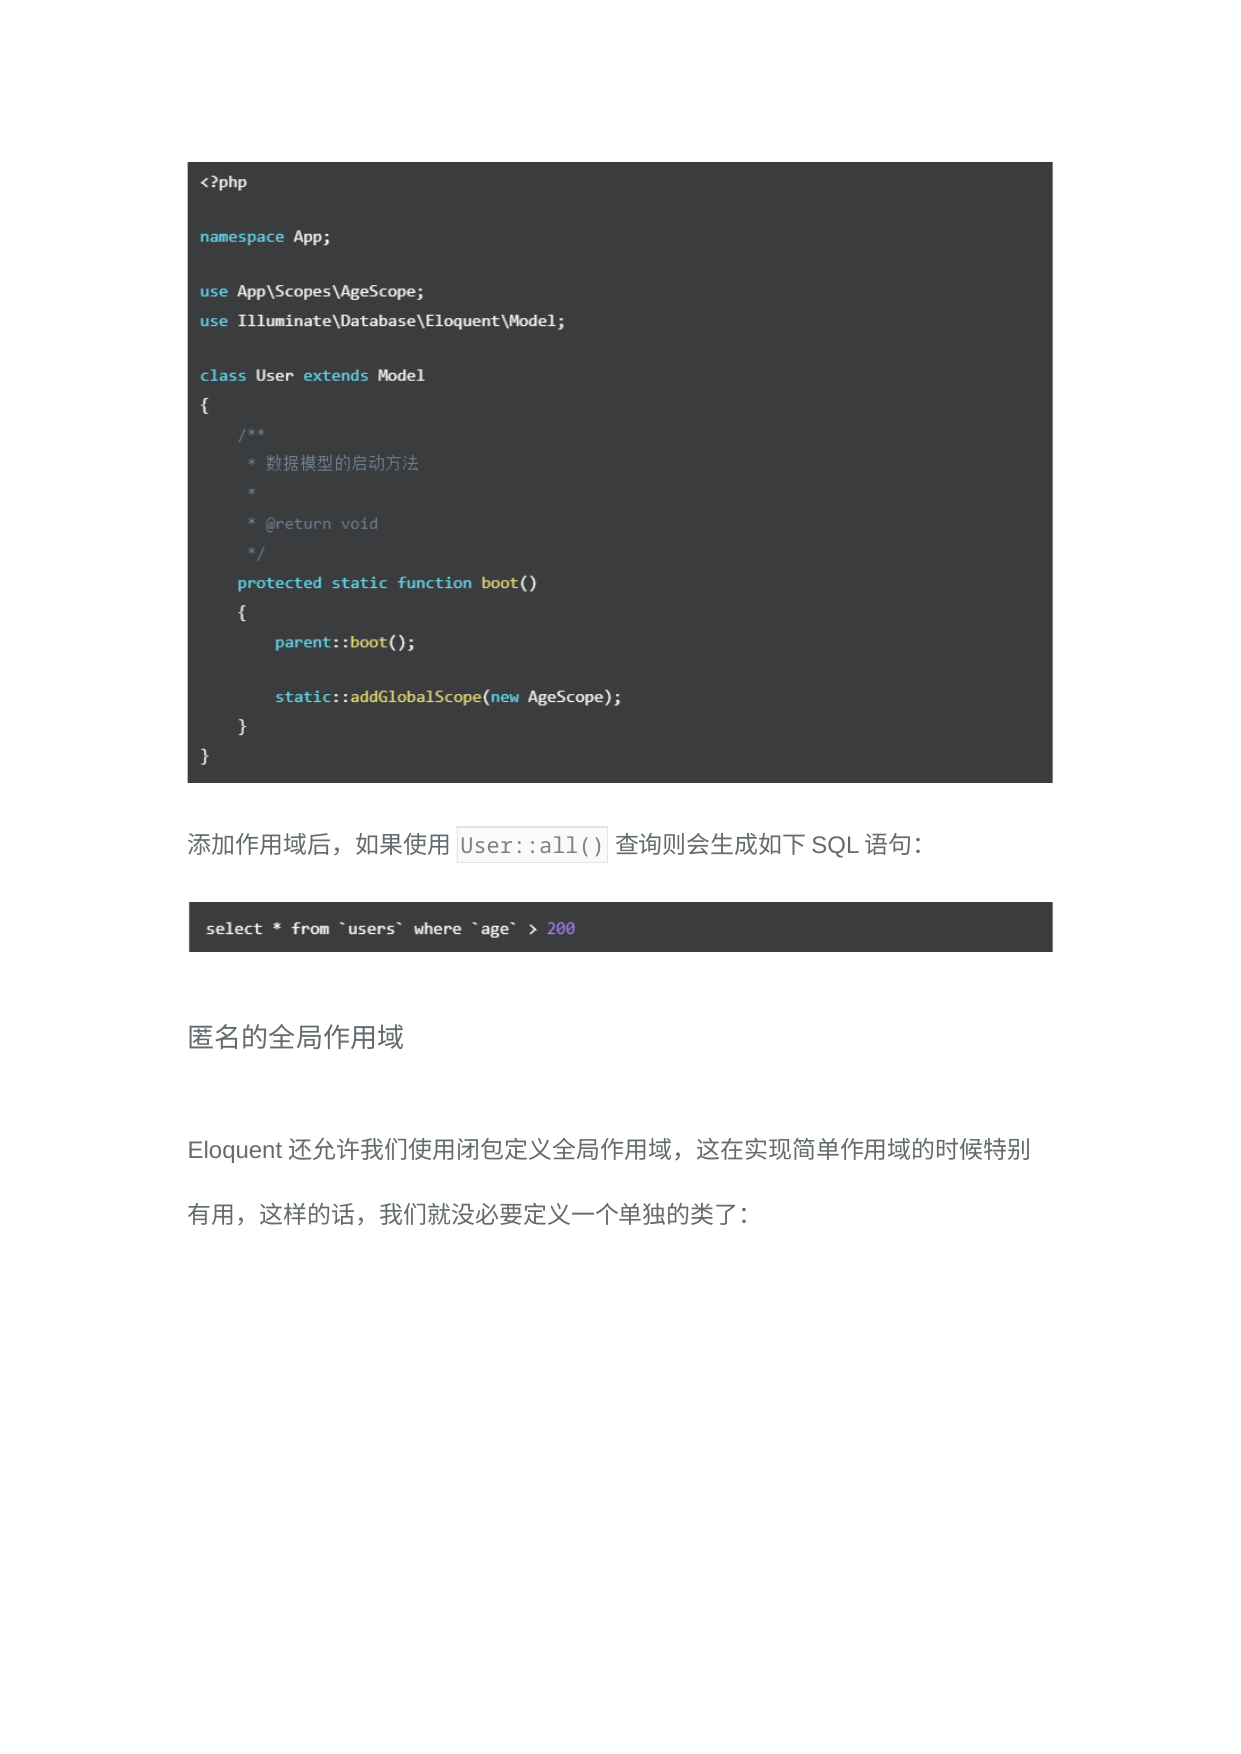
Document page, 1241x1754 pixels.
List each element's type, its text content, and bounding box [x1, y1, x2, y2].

text Eloquent 还允许我们使用闭包定义全局作用域，这在实现简单作用域的时候特别有用，这样的话，我们就没必要定义一个单独的类了： [187, 1115, 1053, 1245]
subtitle 匿名的全局作用域 [187, 952, 1053, 1068]
text 添加作用域后，如果使用 User::all() 查询则会生成如下SQL语句： [187, 783, 1053, 877]
picture [187, 902, 1053, 952]
picture [187, 162, 1053, 783]
